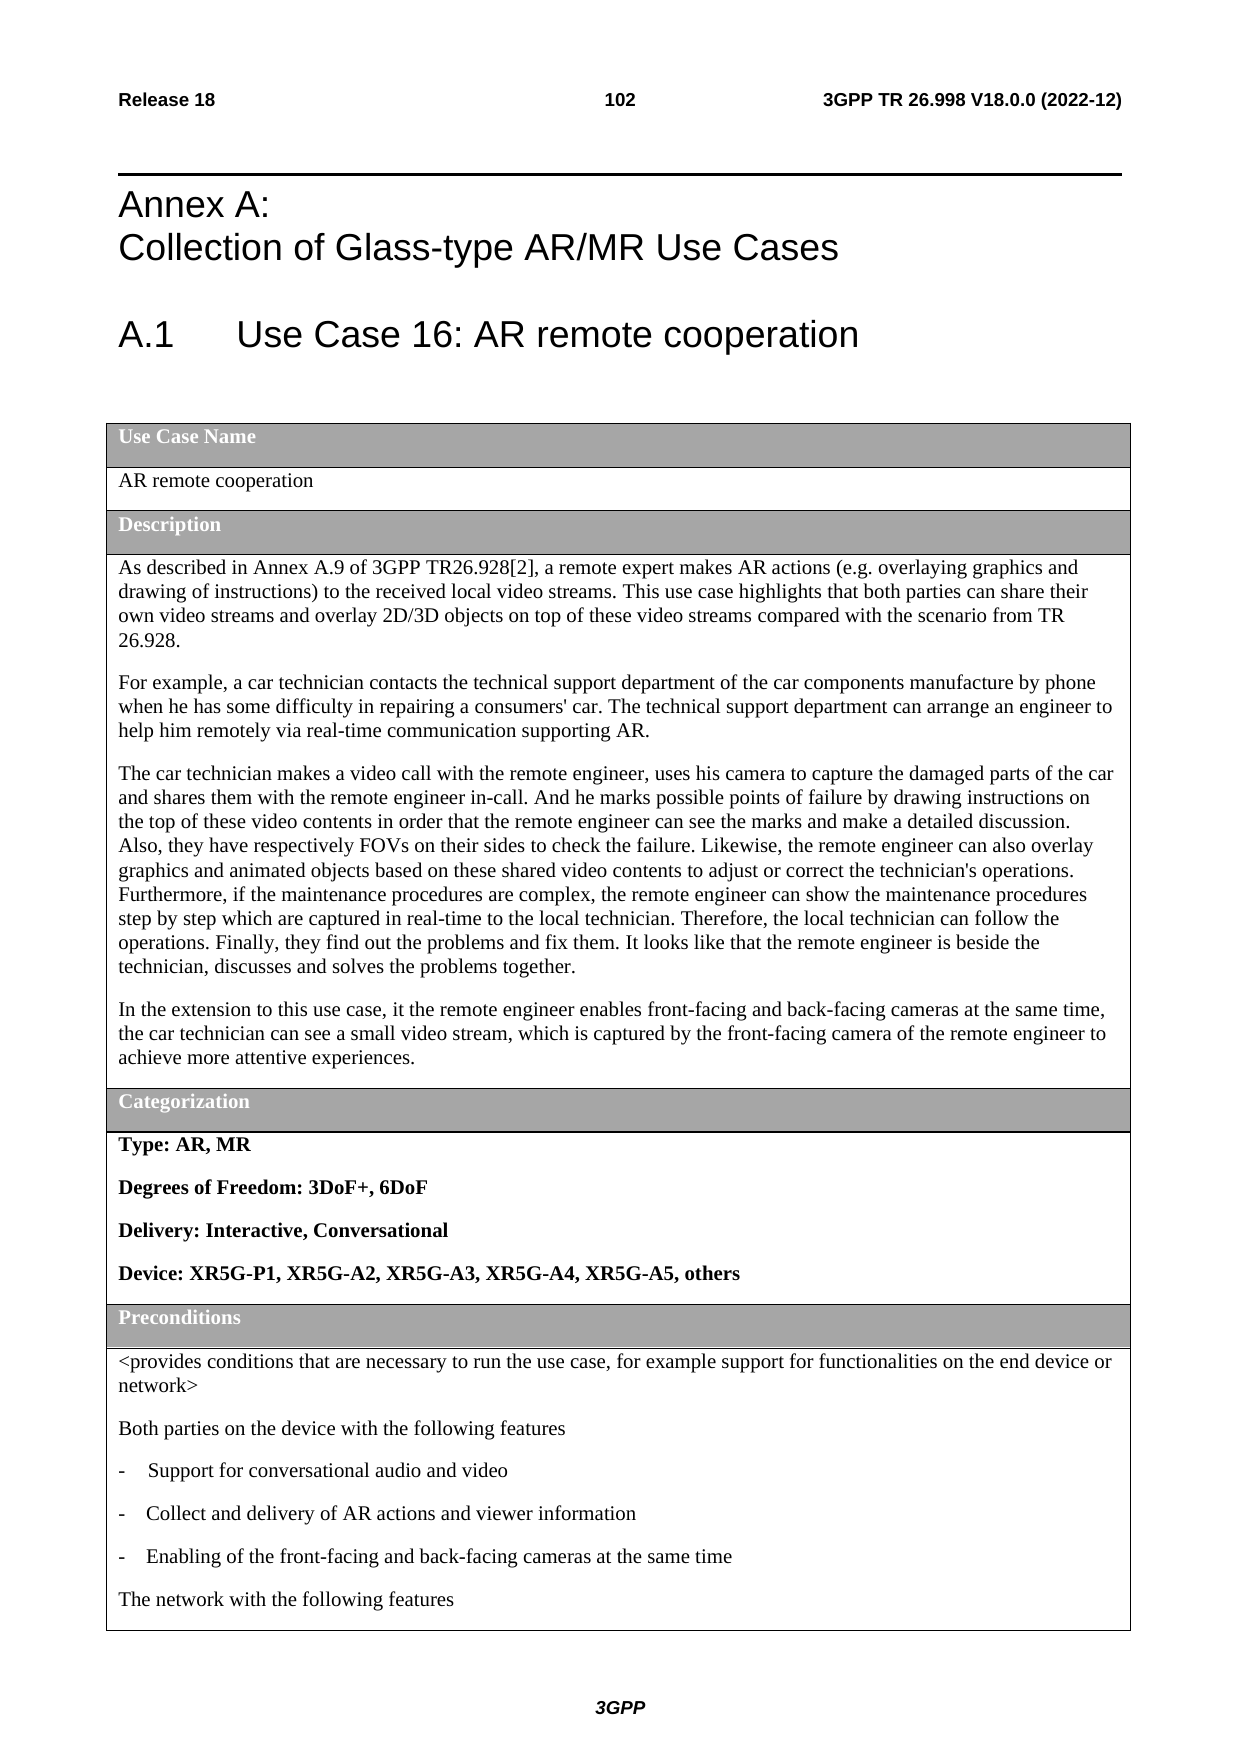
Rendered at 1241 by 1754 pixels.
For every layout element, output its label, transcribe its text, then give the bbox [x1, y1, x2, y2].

subtitle A.1 Use Case 16: AR remote cooperation [118, 302, 1122, 355]
table_cell Description [107, 511, 1130, 554]
table_cell Preconditions [107, 1305, 1130, 1347]
subtitle Annex A: Collection of Glass-type AR/MR Use Cases [118, 176, 1122, 268]
table_header Use Case Name [107, 424, 1130, 467]
table_cell Type: AR, MR Degrees of Freedom: 3DoF+, 6DoF Delivery: Interactive, Conversational Device: XR5G-P1, XR5G-A2, XR5G-A3, XR5G-A4, XR5G-A5, others [107, 1133, 1130, 1304]
table_cell Categorization [107, 1089, 1130, 1131]
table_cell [107, 1349, 1130, 1629]
table_cell AR remote cooperation [107, 468, 1130, 510]
table_cell As described in Annex A.9 of 3GPP TR26.928[2], a remote expert makes AR actions (e.g. overlaying graphics and drawing of instructions) to the received local video streams. This use case highlights that both parties can share their own video streams and overlay 2D/3D objects on top of these video streams compared with the scenario from TR 26.928. For example, a car technician contacts the technical support department of the car components manufacture by phone when he has some difficulty in repairing a consumers' car. The technical support department can arrange an engineer to help him remotely via real-time communication supporting AR. The car technician makes a video call with the remote engineer, uses his camera to capture the damaged parts of the car and shares them with the remote engineer in-call. And he marks possible points of failure by drawing instructions on the top of these video contents in order that the remote engineer can see the marks and make a detailed discussion. Also, they have respectively FOVs on their sides to check the failure. Likewise, the remote engineer can also overlay graphics and animated objects based on these shared video contents to adjust or correct the technician's operations. Furthermore, if the maintenance procedures are complex, the remote engineer can show the maintenance procedures step by step which are captured in real-time to the local technician. Therefore, the local technician can follow the operations. Finally, they find out the problems and fix them. It looks like that the remote engineer is beside the technician, discusses and solves the problems together. In the extension to this use case, it the remote engineer enables front-facing and back-facing cameras at the same time, the car technician can see a small video stream, which is captured by the front-facing camera of the remote engineer to achieve more attentive experiences. [107, 555, 1130, 1087]
